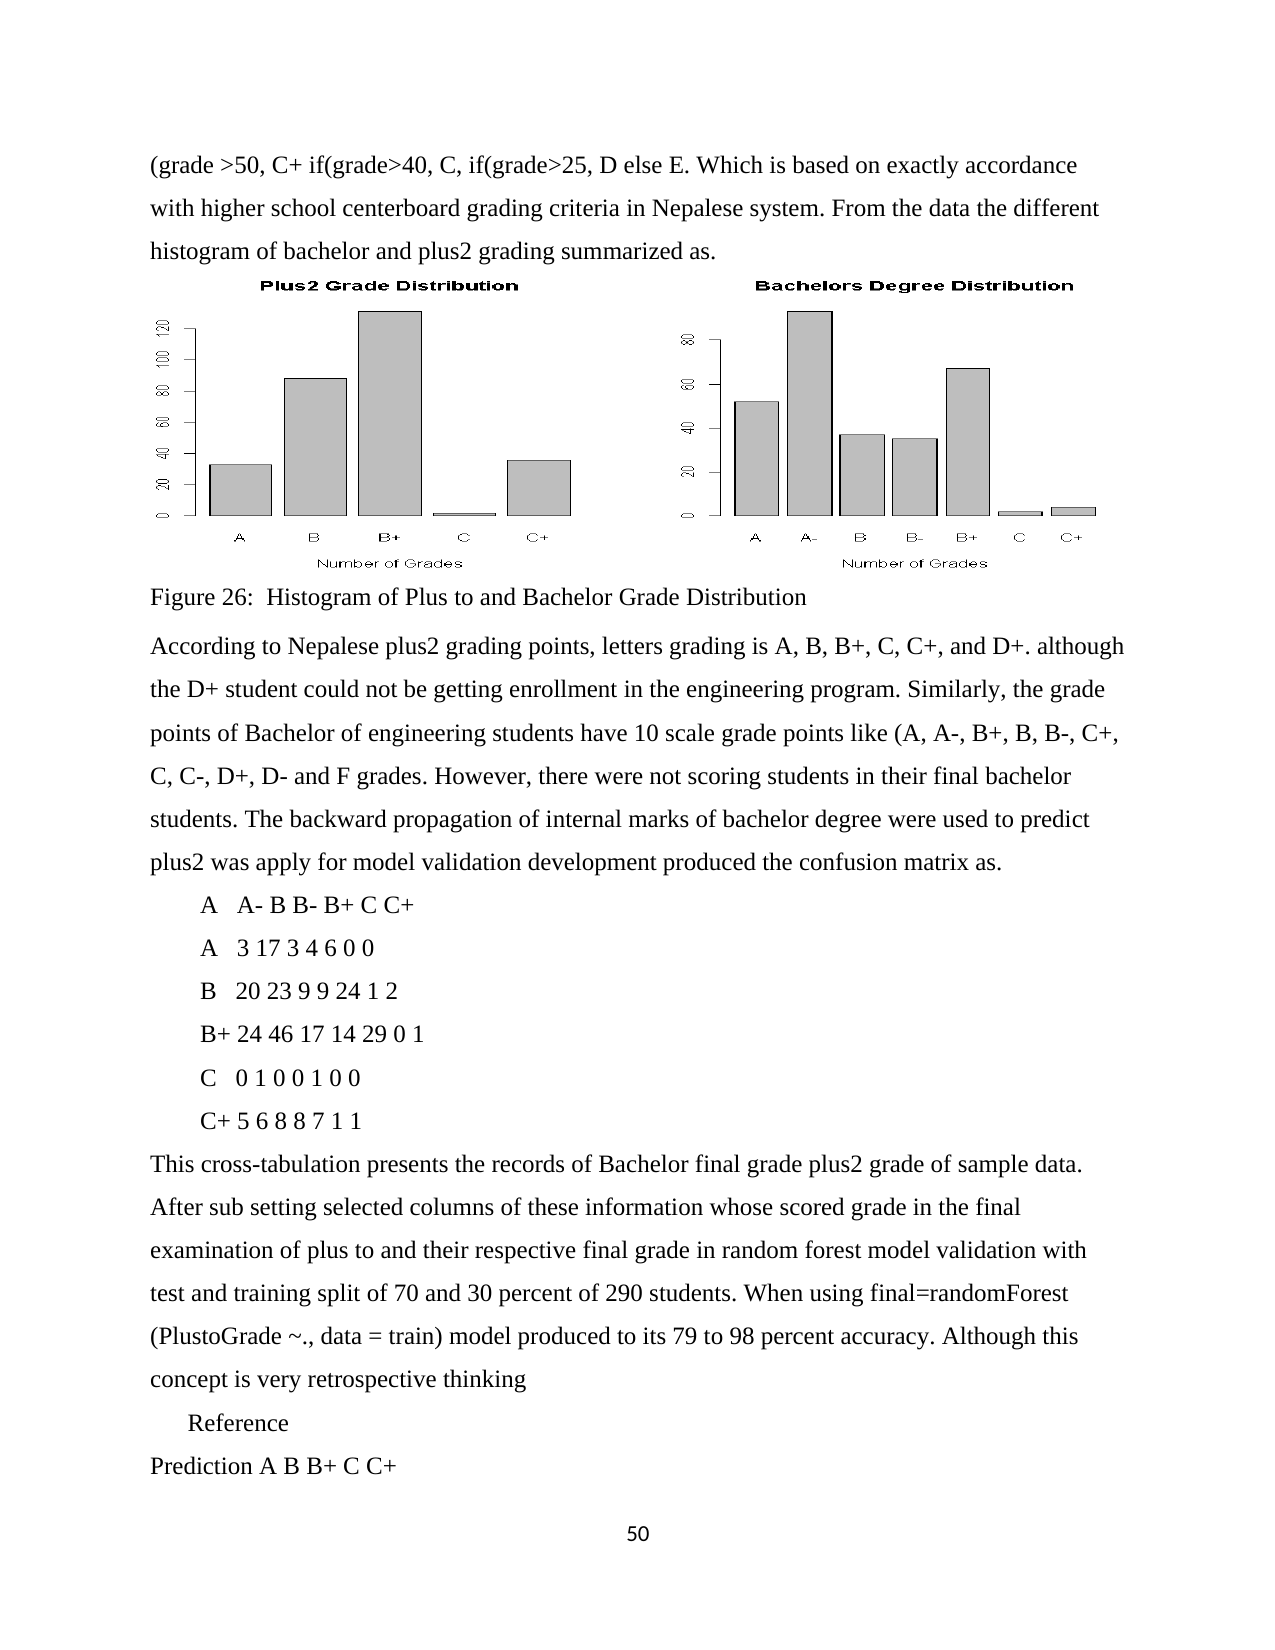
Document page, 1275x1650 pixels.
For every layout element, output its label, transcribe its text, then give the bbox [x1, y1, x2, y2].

text A A- B B- B+ C C+ [150, 890, 1125, 919]
text C+ 5 6 8 8 7 1 1 [150, 1106, 1125, 1134]
text C 0 1 0 0 1 0 0 [150, 1063, 1125, 1091]
text This cross-tabulation presents the records of Bachelor final grade plus2 grade of sample data. After sub setting selected columns of these information whose scored grade in the final examination of plus to and their respective final grade in random forest model validation with test and training split of 70 and 30 percent of 290 students. When using final=randomForest (PlustoGrade ~., data = train) model produced to its 79 to 98 percent accuracy. Although this concept is very retrospective thinking [150, 1149, 1125, 1393]
text B+ 24 46 17 14 29 0 1 [150, 1019, 1125, 1048]
text Prediction A B B+ C C+ [150, 1451, 1125, 1479]
picture [150, 279, 1102, 571]
text A 3 17 3 4 6 0 0 [150, 933, 1125, 962]
text Reference [150, 1408, 1125, 1436]
text Figure 26: Histogram of Plus to and Bachelor Grade Distribution [150, 582, 1125, 611]
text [150, 150, 1125, 265]
text According to Nepalese plus2 grading points, letters grading is A, B, B+, C, C+, and D+. although the D+ student could not be getting enrollment in the engineering program. Similarly, the grade points of Bachelor of engineering students have 10 scale grade points like (A, A-, B+, B, B-, C+, C, C-, D+, D- and F grades. However, there were not scoring students in their final bachelor students. The backward propagation of internal marks of bachelor degree were used to predict plus2 was apply for model validation development produced the confusion matrix as. [150, 631, 1125, 876]
text B 20 23 9 9 24 1 2 [150, 976, 1125, 1005]
